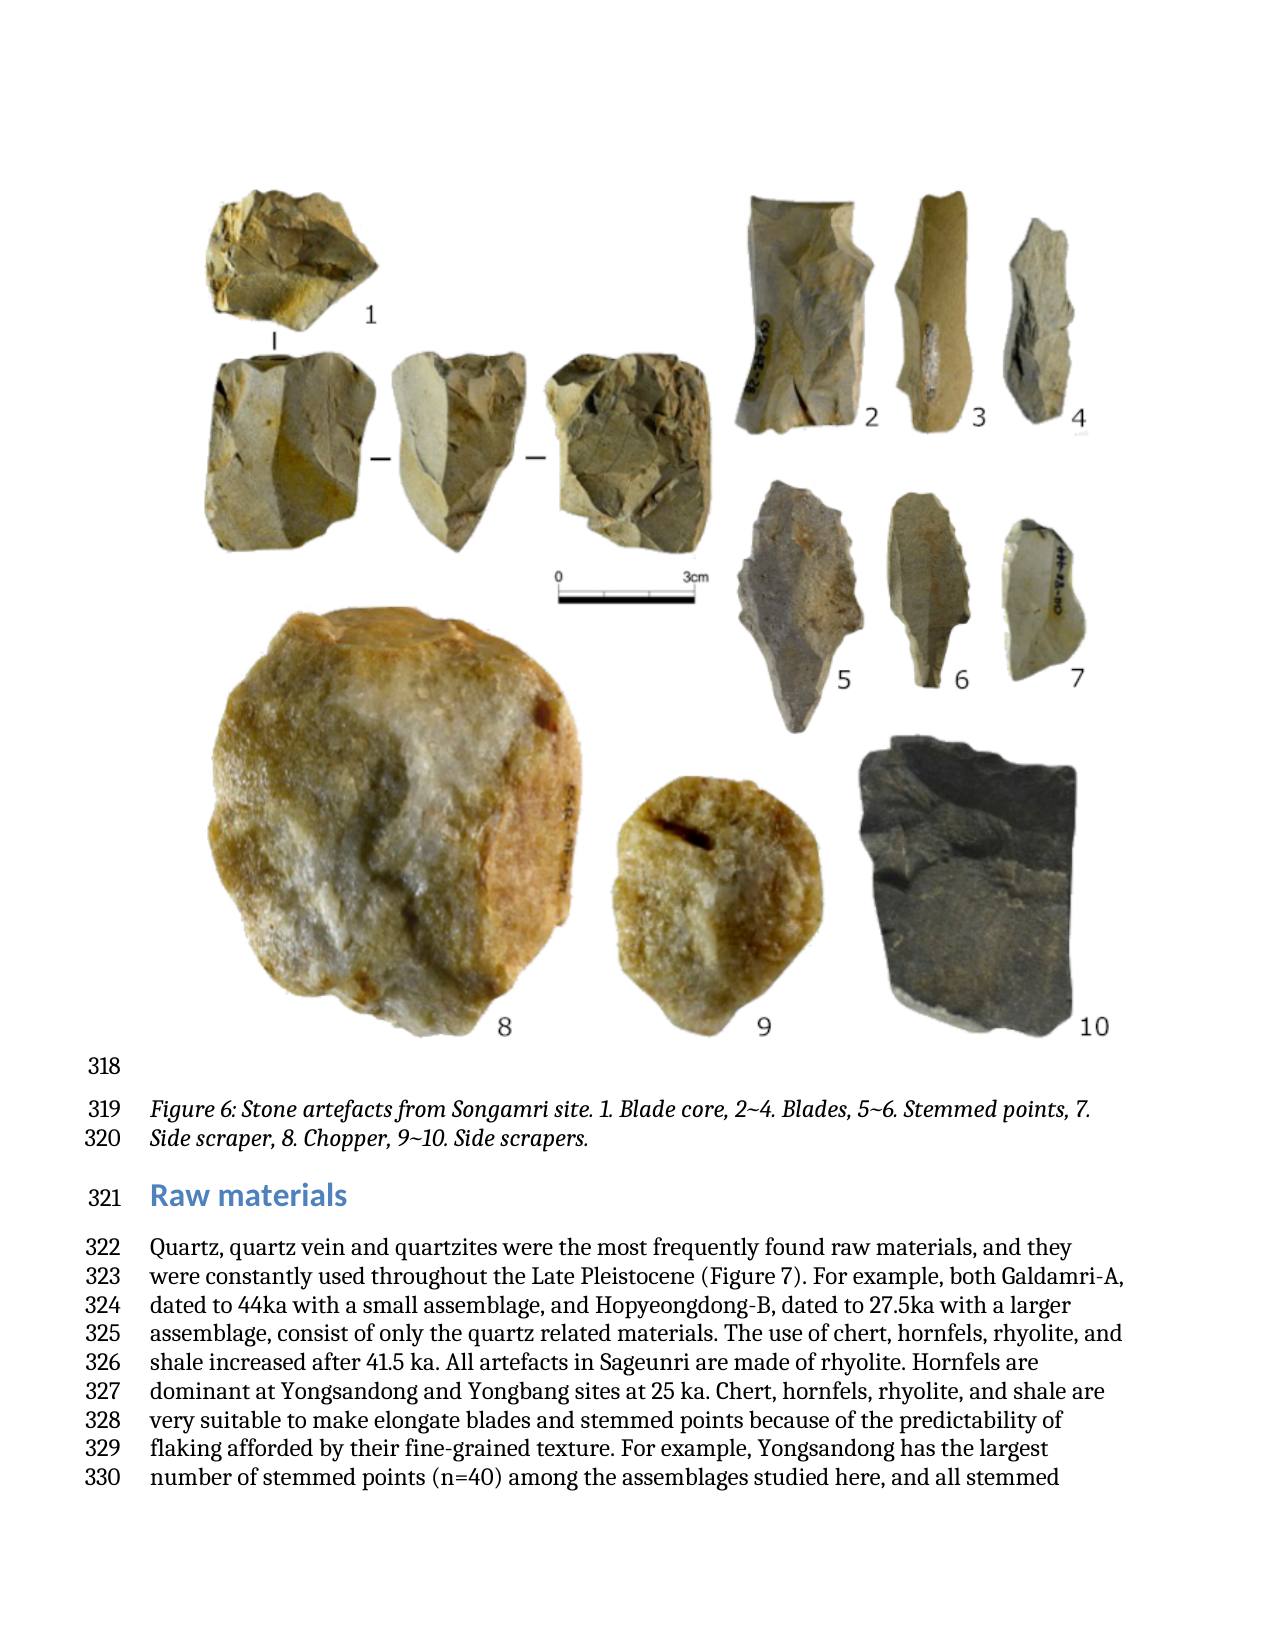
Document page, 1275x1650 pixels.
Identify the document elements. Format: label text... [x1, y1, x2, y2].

text Figure 6: Stone artefacts from Songamri site. 1. Blade core, 2~4. Blades, 5~6. Stemmed points, 7. Side scraper, 8. Chopper, 9~10. Side scrapers. [150, 1095, 1125, 1153]
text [150, 1233, 1125, 1492]
subtitle Raw materials [150, 1173, 1125, 1214]
picture [168, 150, 1144, 1075]
